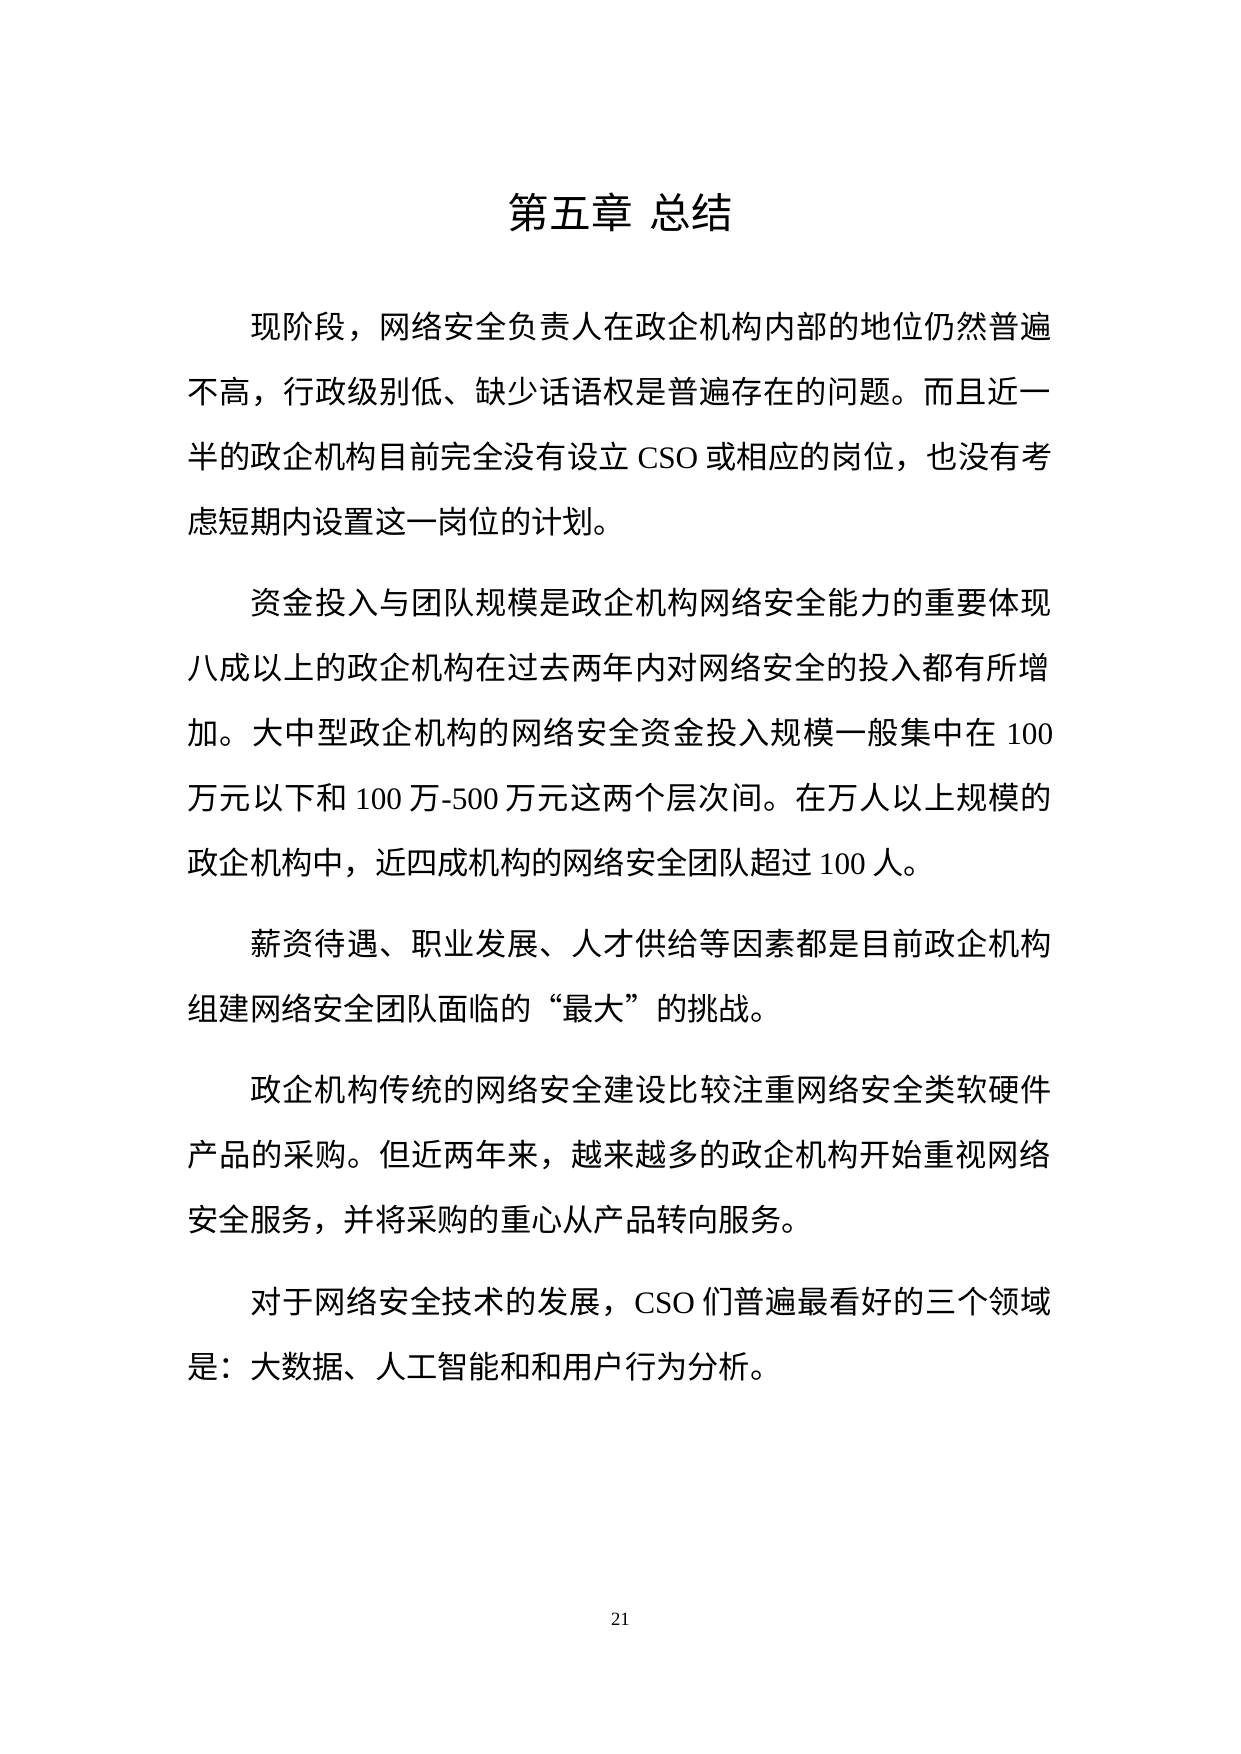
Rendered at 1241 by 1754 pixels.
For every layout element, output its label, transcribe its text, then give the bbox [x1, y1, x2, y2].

text 资金投入与团队规模是政企机构网络安全能力的重要体现。八成以上的政企机构在过去两年内对网络安全的投入都有所增加。大中型政企机构的网络安全资金投入规模一般集中在100万元以下和100万-500万元这两个层次间。在万人以上规模的政企机构中，近四成机构的网络安全团队超过100人。 [187, 568, 1053, 893]
text 对于网络安全技术的发展，CSO们普遍最看好的三个领域是：大数据、人工智能和和用户行为分析。 [187, 1267, 1053, 1397]
list 总结 [187, 178, 1053, 243]
text 现阶段，网络安全负责人在政企机构内部的地位仍然普遍不高，行政级别低、缺少话语权是普遍存在的问题。而且近一半的政企机构目前完全没有设立CSO或相应的岗位，也没有考虑短期内设置这一岗位的计划。 [187, 292, 1053, 552]
text 政企机构传统的网络安全建设比较注重网络安全类软硬件产品的采购。但近两年来，越来越多的政企机构开始重视网络安全服务，并将采购的重心从产品转向服务。 [187, 1056, 1053, 1251]
text 薪资待遇、职业发展、人才供给等因素都是目前政企机构组建网络安全团队面临的“最大”的挑战。 [187, 909, 1053, 1039]
